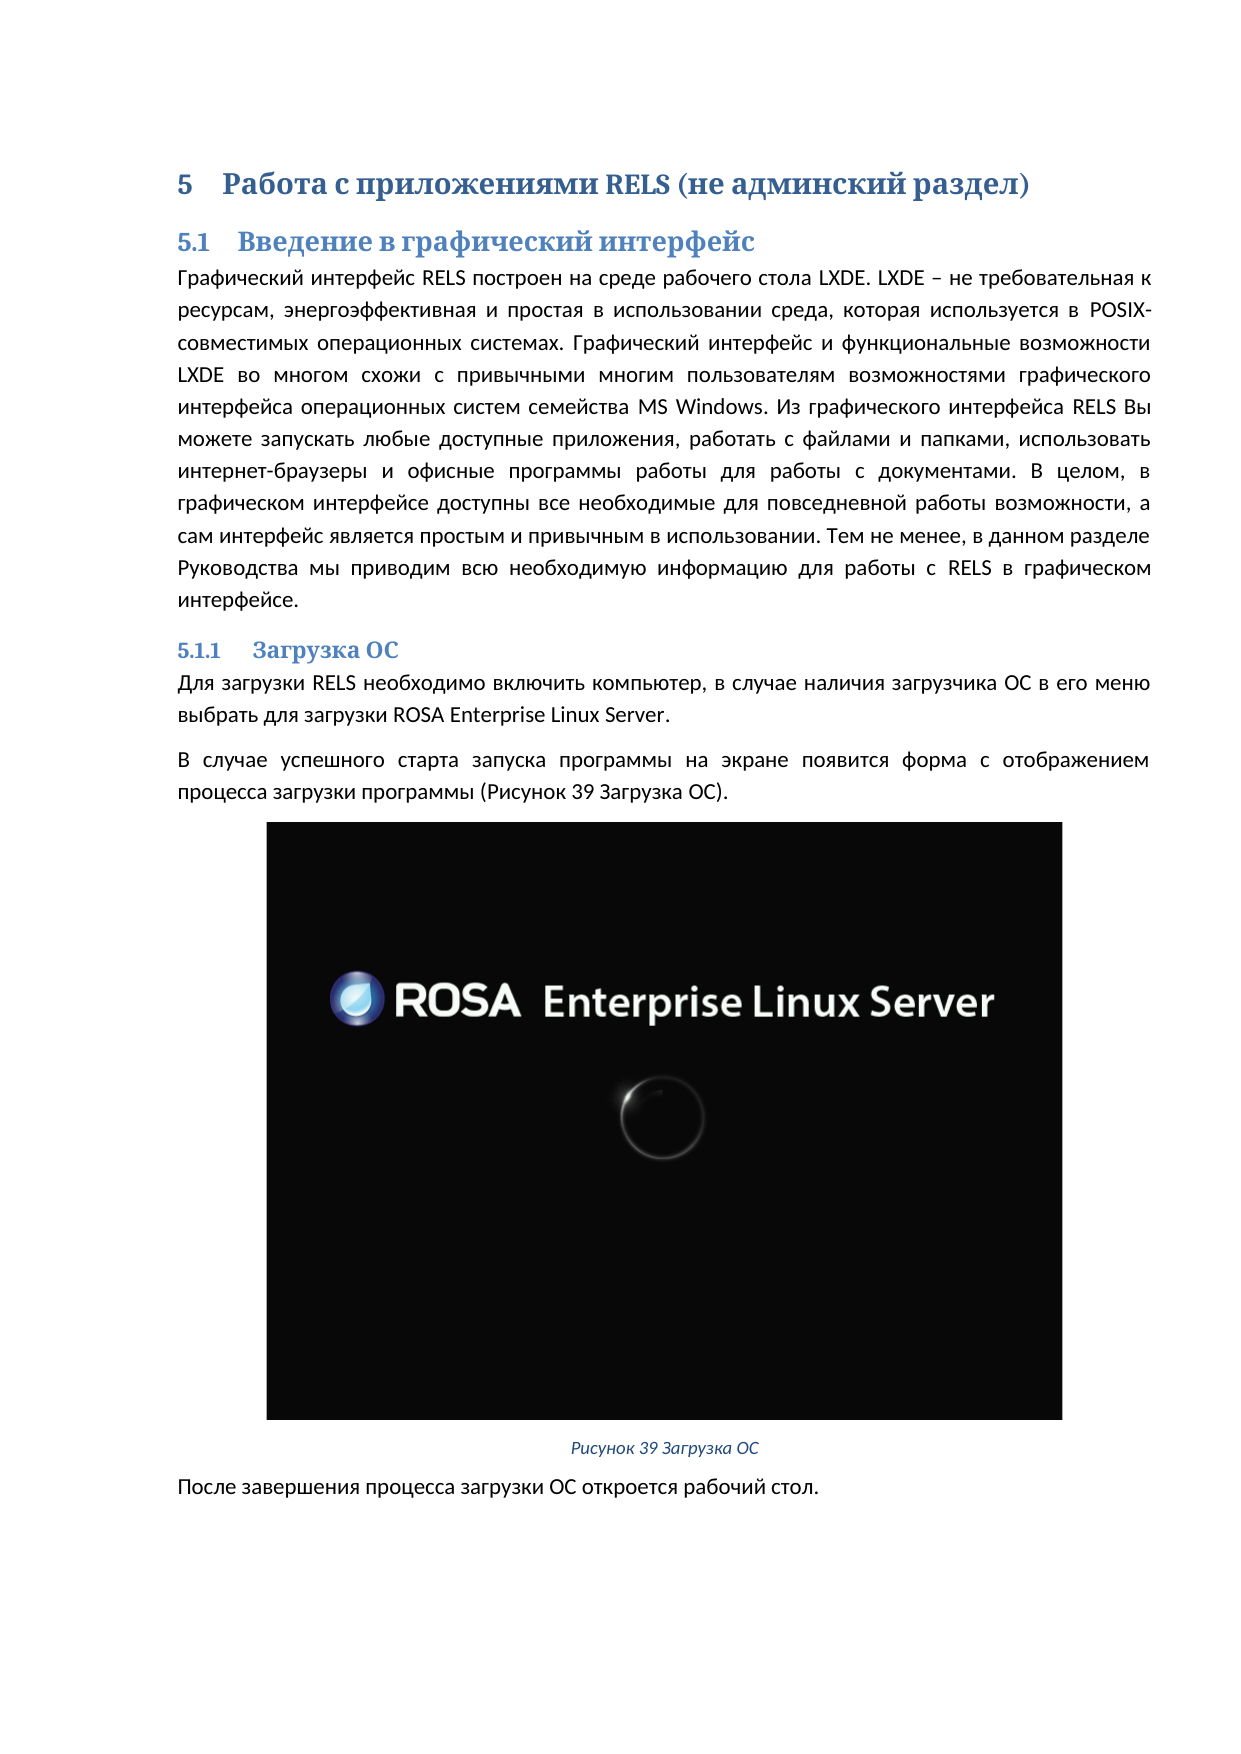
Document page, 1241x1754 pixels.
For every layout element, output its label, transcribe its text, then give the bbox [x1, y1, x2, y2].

text Для загрузки RELS необходимо включить компьютер, в случае наличия загрузчика ОС в его меню выбрать для загрузки ROSA Enterprise Linux Server. [177, 668, 1152, 728]
picture [266, 822, 1063, 1420]
subtitle Введение в графический интерфейс [177, 227, 1152, 259]
text В случае успешного старта запуска программы на экране появится форма с отображением процесса загрузки программы (Рисунок 39 Загрузка ОС). [177, 745, 1152, 805]
text Рисунок 39 Загрузка ОС [177, 1436, 1152, 1459]
text Графический интерфейс RELS построен на среде рабочего стола LXDE. LXDE – не требовательная к ресурсам, энергоэффективная и простая в использовании среда, которая используется в POSIX-совместимых операционных системах. Графический интерфейс и функциональные возможности LXDE во многом схожи с привычными многим пользователям возможностями графического интерфейса операционных систем семейства MS Windows. Из графического интерфейса RELS Вы можете запускать любые доступные приложения, работать с файлами и папками, использовать интернет-браузеры и офисные программы работы для работы с документами. В целом, в графическом интерфейсе доступны все необходимые для повседневной работы возможности, а сам интерфейс является простым и привычным в использовании. Тем не менее, в данном разделе Руководства мы приводим всю необходимую информацию для работы с RELS в графическом интерфейсе. [177, 263, 1152, 613]
text После завершения процесса загрузки ОС откроется рабочий стол. [177, 1472, 1152, 1500]
subtitle Загрузка ОС [177, 638, 1152, 664]
subtitle Работа с приложениями RELS (не админский раздел) [177, 168, 1152, 202]
